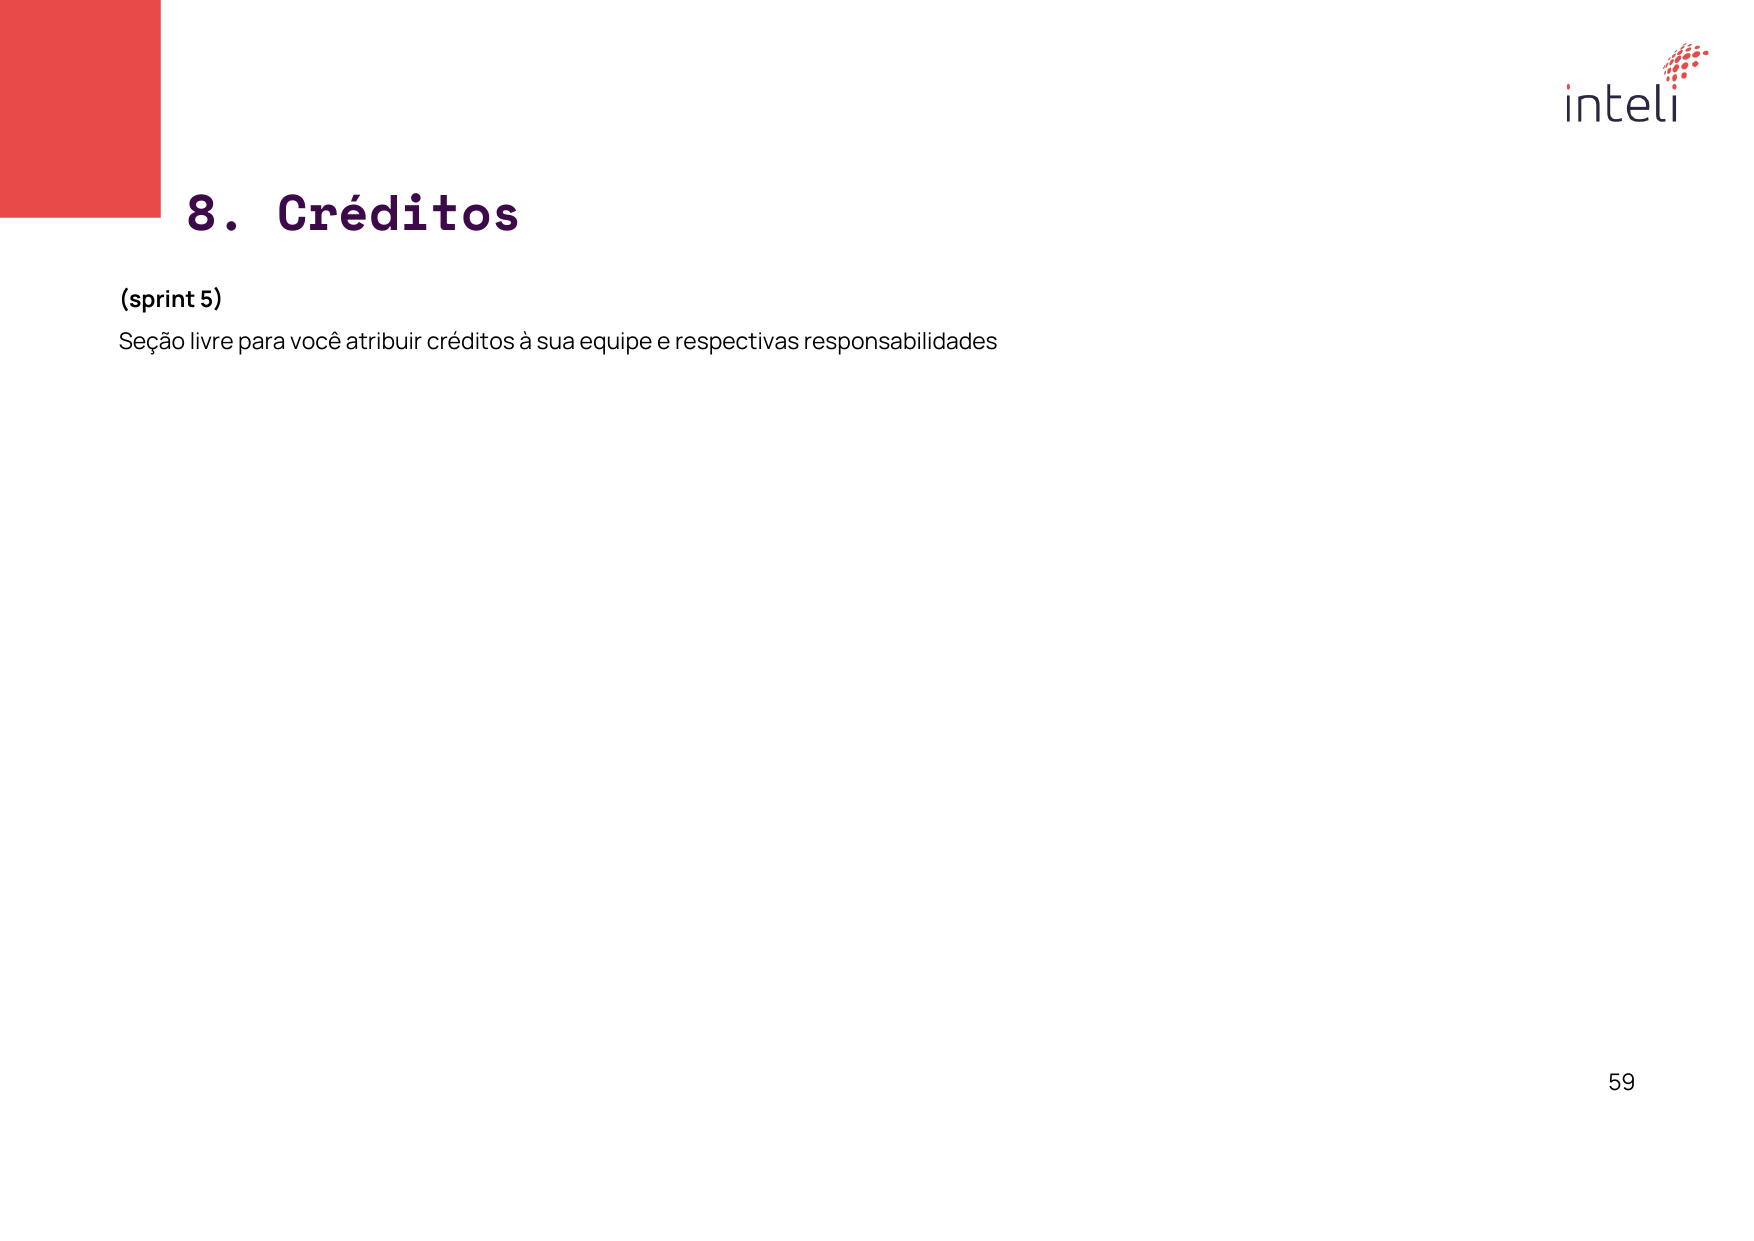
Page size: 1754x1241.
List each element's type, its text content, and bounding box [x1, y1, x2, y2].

subtitle (sprint 5) [118, 283, 1636, 314]
text Seção livre para você atribuir créditos à sua equipe e respectivas responsabilidades [118, 325, 1636, 357]
subtitle 8. Créditos [118, 174, 1636, 248]
picture [0, 0, 161, 218]
picture [1566, 43, 1709, 122]
